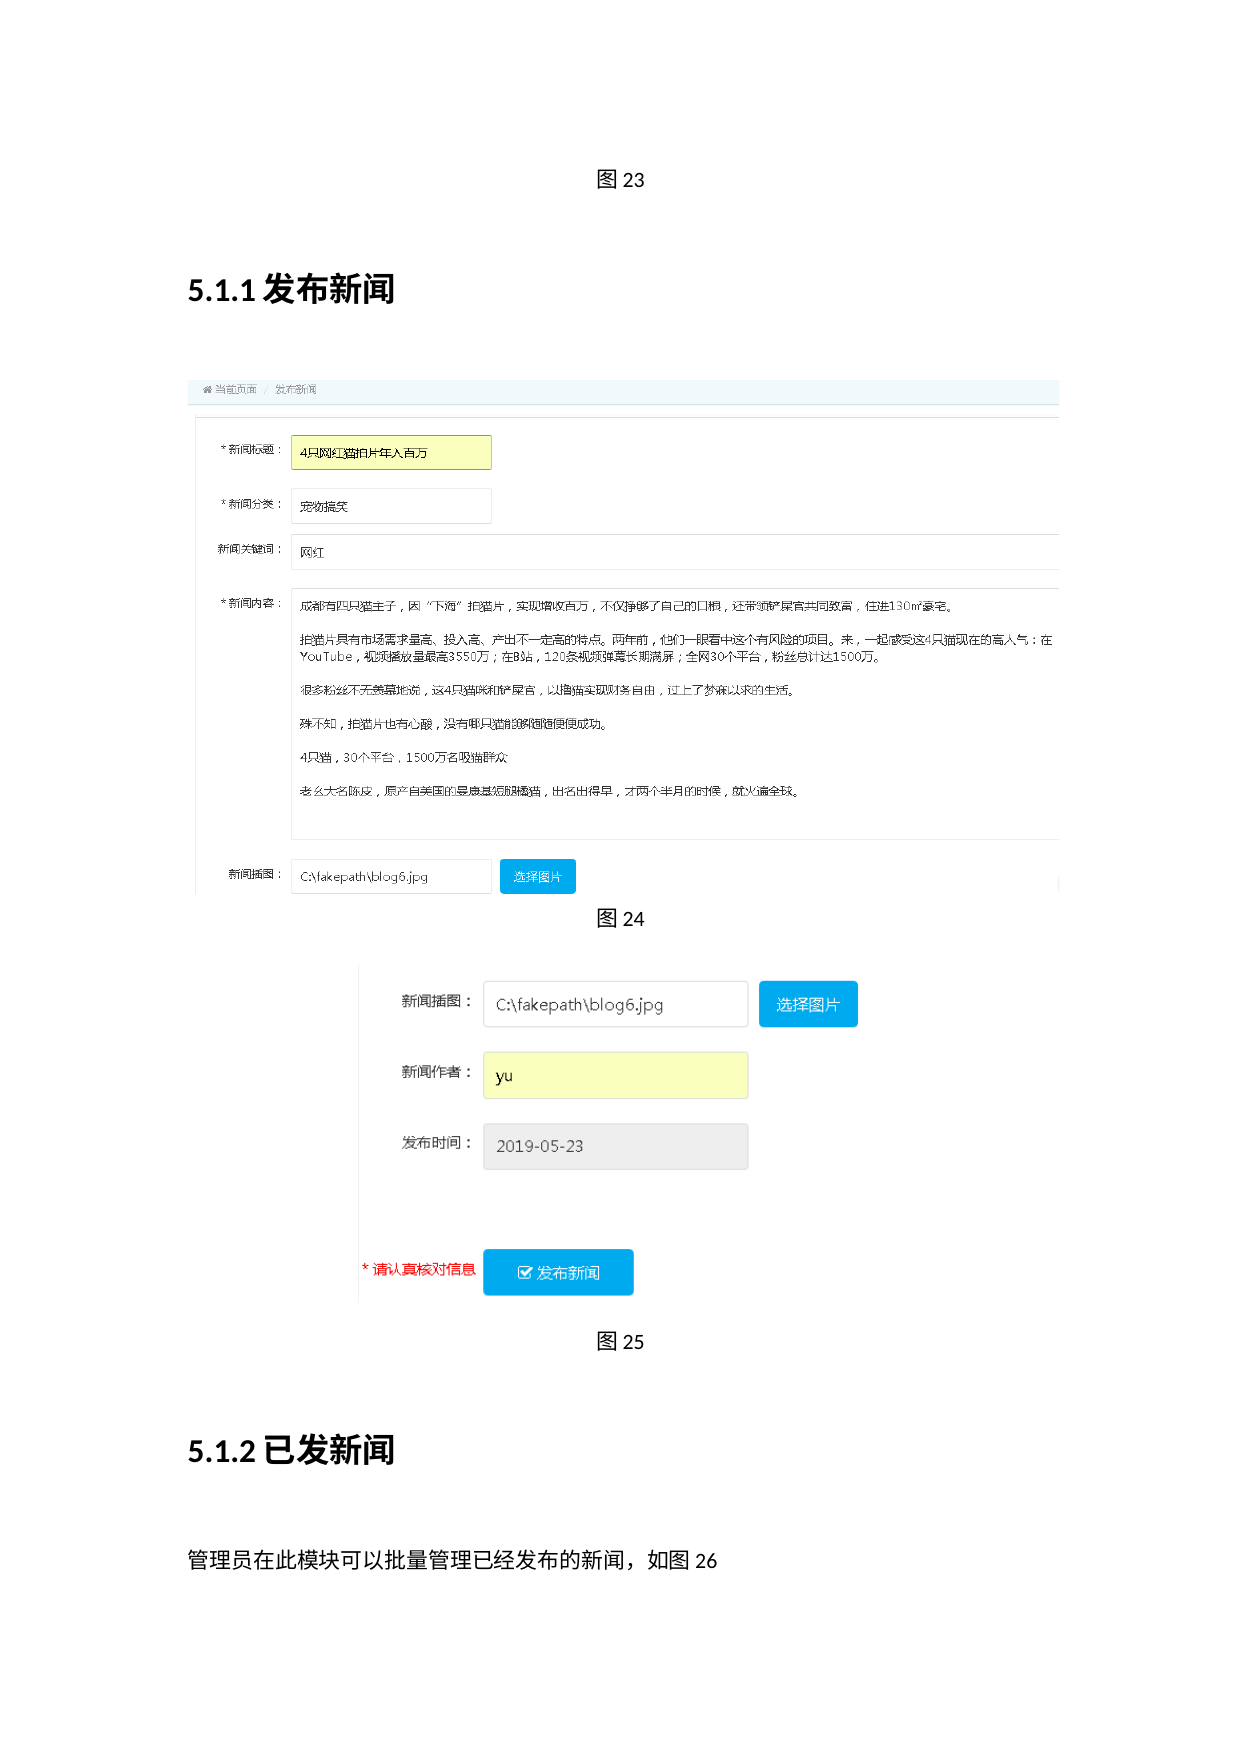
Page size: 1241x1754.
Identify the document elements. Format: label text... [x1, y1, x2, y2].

subtitle 5.1.1发布新闻 [187, 254, 1053, 319]
picture [187, 380, 1060, 894]
text 管理员在此模块可以批量管理已经发布的新闻，如图26 [187, 1542, 1053, 1575]
text 图24 [187, 901, 1053, 933]
text 图23 [187, 162, 1053, 194]
text 图25 [187, 1323, 1053, 1356]
picture [358, 965, 882, 1303]
subtitle 5.1.2已发新闻 [187, 1415, 1053, 1480]
